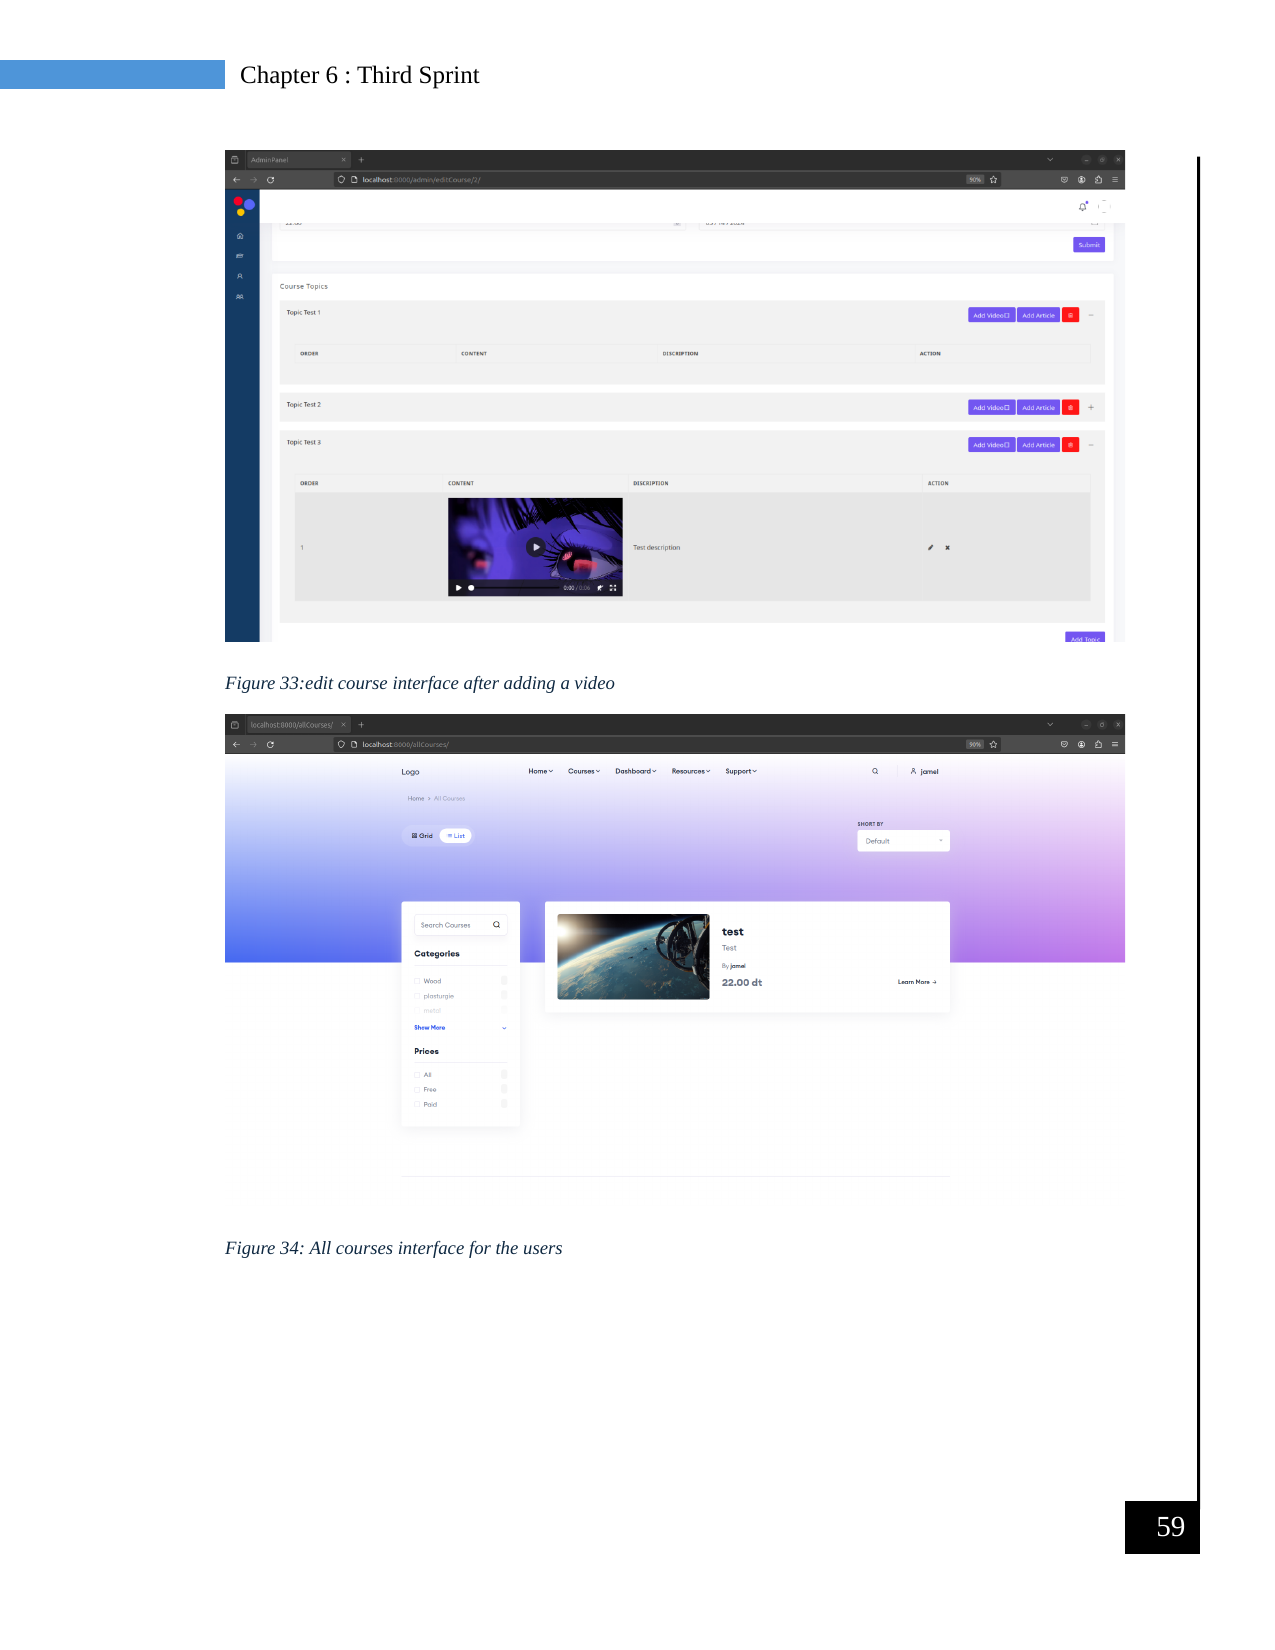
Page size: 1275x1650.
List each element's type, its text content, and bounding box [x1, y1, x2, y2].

picture [225, 150, 1125, 642]
text Figure 34: All courses interface for the users [225, 1237, 1125, 1258]
picture [225, 714, 1125, 1206]
text Figure 33:edit course interface after adding a video [225, 672, 1125, 694]
